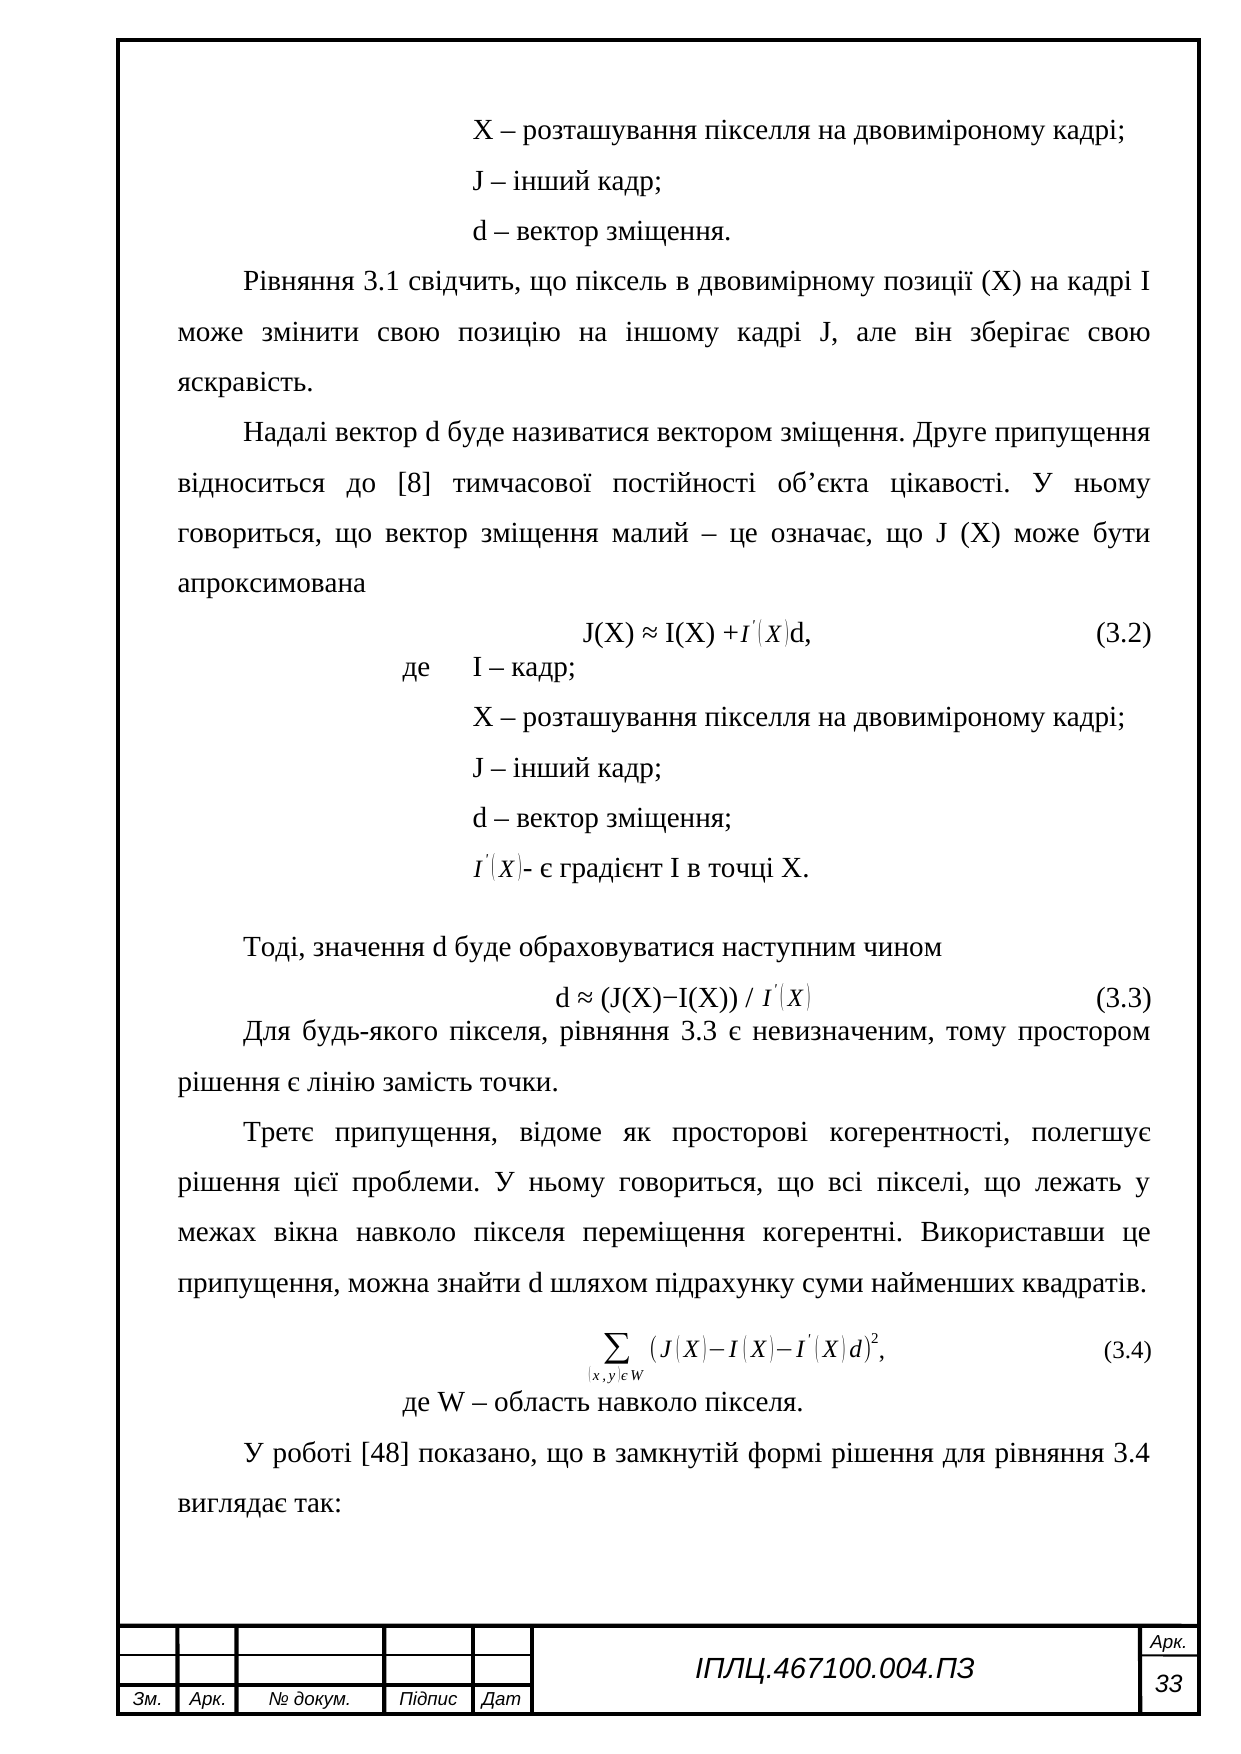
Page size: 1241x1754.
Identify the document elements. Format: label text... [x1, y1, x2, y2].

text де I – кадр; [177, 649, 1152, 683]
text J – інший кадр; [177, 163, 1152, 196]
text d ≈ (J(X)−I(X)) / (3.3) [177, 980, 1152, 1013]
text d – вектор зміщення. [177, 213, 1152, 247]
text X – розташування пікселля на двовиміроному кадрі; [177, 699, 1152, 733]
text , (3.4) [177, 1315, 1152, 1384]
text - є градієнт I в точці X. [177, 850, 1152, 884]
text X – розташування пікселля на двовиміроному кадрі; [177, 112, 1152, 146]
text Надалі вектор d буде називатися вектором зміщення. Друге припущення відноситься до [8] тимчасової постійності об’єкта цікавості. У ньому говориться, що вектор зміщення малий – це означає, що J (X) може бути апроксимована [177, 414, 1152, 599]
text Для будь-якого пікселя, рівняння 3.3 є невизначеним, тому простором рішення є лінію замість точки. [177, 1013, 1152, 1097]
text J – інший кадр; [177, 750, 1152, 783]
text Рівняння 3.1 свідчить, що піксель в двовимірному позиції (X) на кадрі I може змінити свою позицію на іншому кадрі J, але він зберігає свою яскравість. [177, 263, 1152, 398]
text У роботі [48] показано, що в замкнутій формі рішення для рівняння 3.4 виглядає так: [177, 1435, 1152, 1518]
text J(X) ≈ I(X) +d, (3.2) [177, 616, 1152, 649]
text де W – область навколо пікселя. [177, 1384, 1152, 1418]
text Тоді, значення d буде обраховуватися наступним чином [177, 929, 1152, 963]
text Третє припущення, відоме як просторові когерентності, полегшує рішення цієї проблеми. У ньому говориться, що всі пікселі, що лежать у межах вікна навколо пікселя переміщення когерентні. Використавши це припущення, можна знайти d шляхом підрахунку суми найменших квадратів. [177, 1114, 1152, 1298]
text d – вектор зміщення; [177, 800, 1152, 834]
